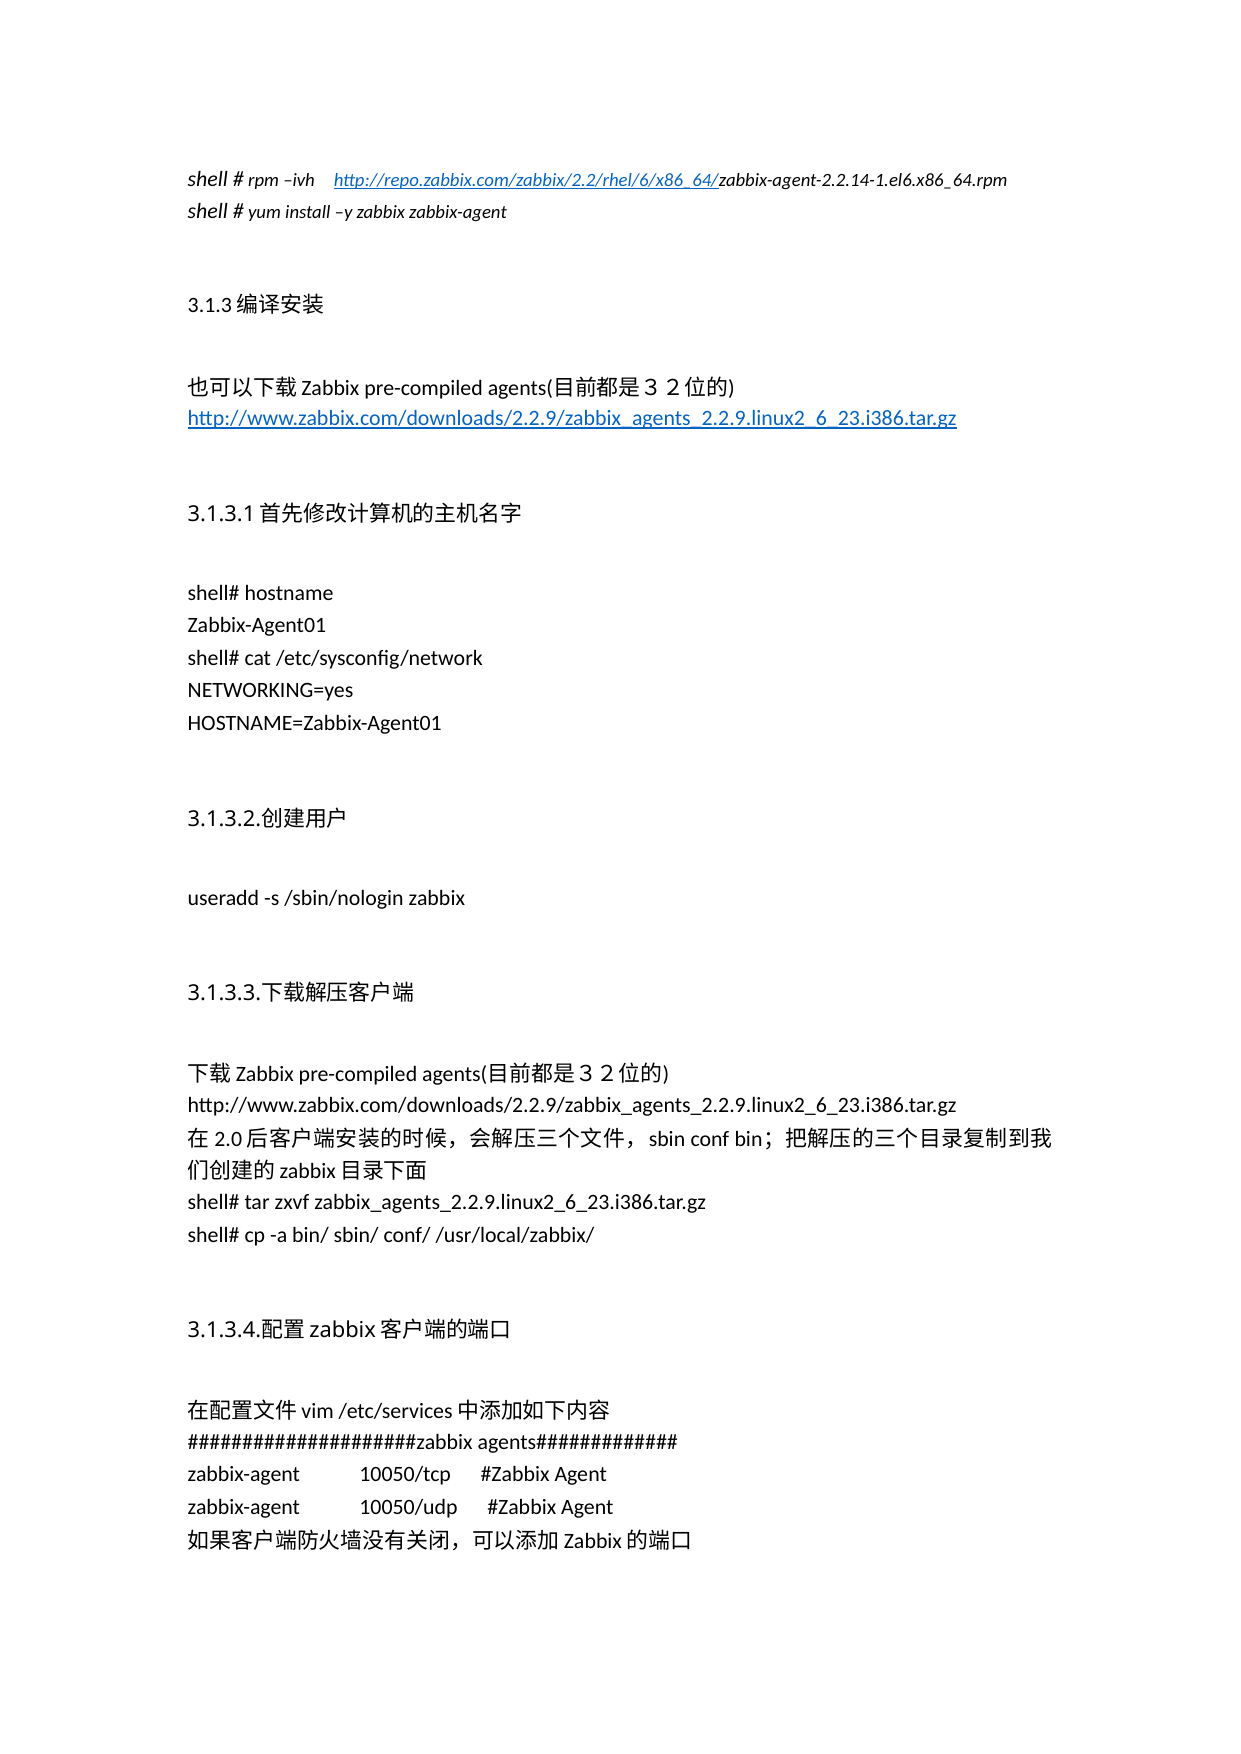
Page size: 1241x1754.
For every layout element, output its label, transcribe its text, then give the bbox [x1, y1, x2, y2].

text 也可以下载Zabbix pre-compiled agents(目前都是３２位的) [187, 369, 1053, 402]
text 在配置文件vim /etc/services中添加如下内容 [187, 1392, 1053, 1425]
text 在2.0后客户端安装的时候，会解压三个文件，sbin conf bin；把解压的三个目录复制到我们创建的zabbix目录下面 [187, 1120, 1053, 1185]
text shell# cat /etc/sysconfig/network [187, 641, 1053, 674]
text useradd -s /sbin/nologin zabbix [187, 881, 1053, 913]
text shell# tar zxvf zabbix_agents_2.2.9.linux2_6_23.i386.tar.gz [187, 1185, 1053, 1218]
text #####################zabbix agents############# [187, 1425, 1053, 1457]
subtitle 3.1.3.4.配置zabbix客户端的端口 [187, 1312, 1053, 1344]
text 如果客户端防火墙没有关闭，可以添加Zabbix的端口 [187, 1522, 1053, 1555]
text HOSTNAME=Zabbix-Agent01 [187, 706, 1053, 739]
text shell # yum install –y zabbix zabbix-agent [187, 194, 1053, 227]
text http://www.zabbix.com/downloads/2.2.9/zabbix_agents_2.2.9.linux2_6_23.i386.tar.gz [187, 402, 1053, 434]
text shell# cp -a bin/ sbin/ conf/ /usr/local/zabbix/ [187, 1218, 1053, 1250]
text shell# hostname [187, 576, 1053, 609]
text Zabbix-Agent01 [187, 609, 1053, 641]
text 下载Zabbix pre-compiled agents(目前都是３２位的) [187, 1055, 1053, 1088]
subtitle 3.1.3.3.下载解压客户端 [187, 975, 1053, 1007]
text http://www.zabbix.com/downloads/2.2.9/zabbix_agents_2.2.9.linux2_6_23.i386.tar.gz [187, 1088, 1053, 1120]
text zabbix-agent 10050/udp #Zabbix Agent [187, 1490, 1053, 1522]
text zabbix-agent 10050/tcp #Zabbix Agent [187, 1457, 1053, 1490]
text shell # rpm –ivh http://repo.zabbix.com/zabbix/2.2/rhel/6/x86_64/zabbix-agent-2.2.14-1.el6.x86_64.rpm [187, 162, 1053, 194]
subtitle 3.1.3.2.创建用户 [187, 800, 1053, 833]
subtitle 3.1.3.1首先修改计算机的主机名字 [187, 496, 1053, 528]
text NETWORKING=yes [187, 674, 1053, 706]
subtitle 3.1.3编译安装 [187, 287, 1053, 319]
